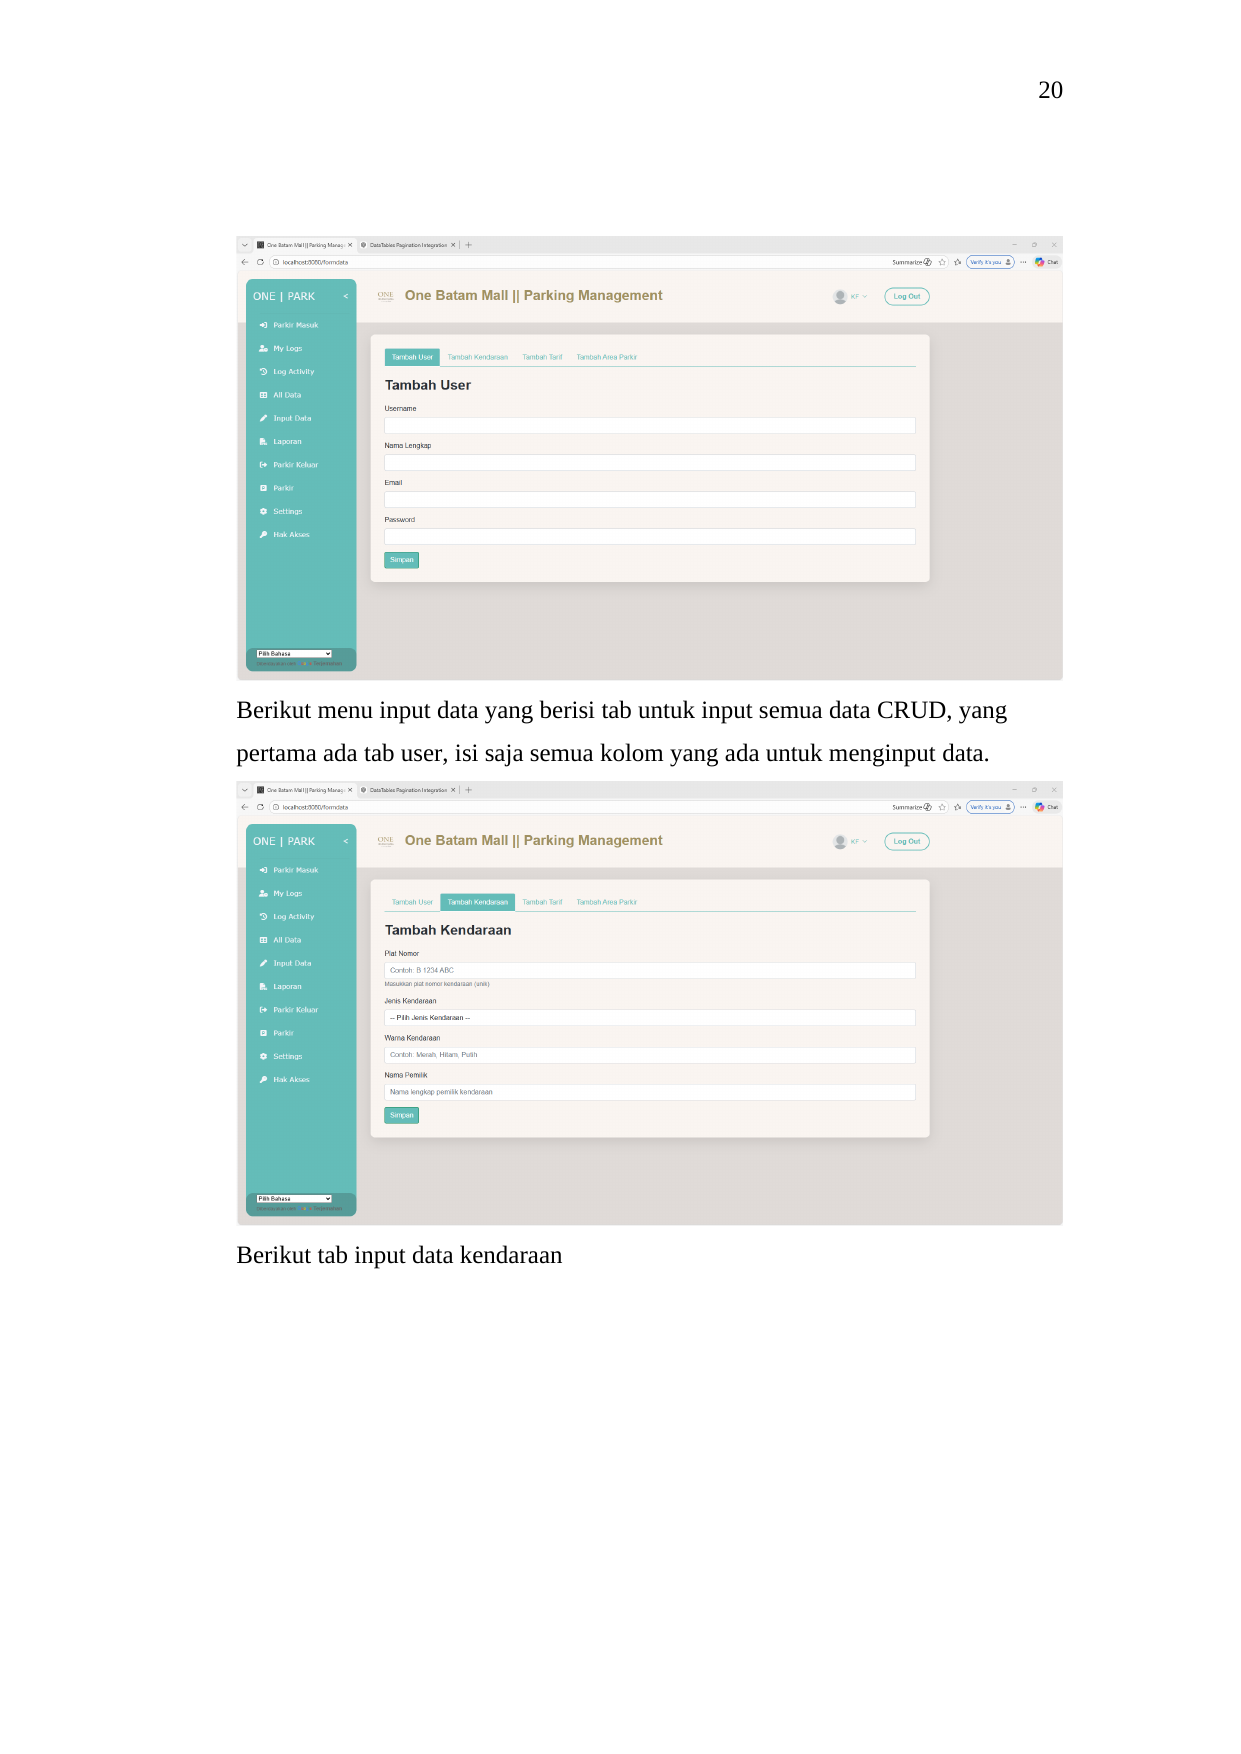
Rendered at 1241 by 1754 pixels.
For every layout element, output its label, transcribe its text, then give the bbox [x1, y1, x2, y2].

picture [236, 781, 1063, 1226]
picture [236, 236, 1063, 681]
text Berikut tab input data kendaraan [236, 1240, 1063, 1269]
text Berikut menu input data yang berisi tab untuk input semua data CRUD, yang pertama ada tab user, isi saja semua kolom yang ada untuk menginput data. [236, 695, 1063, 767]
